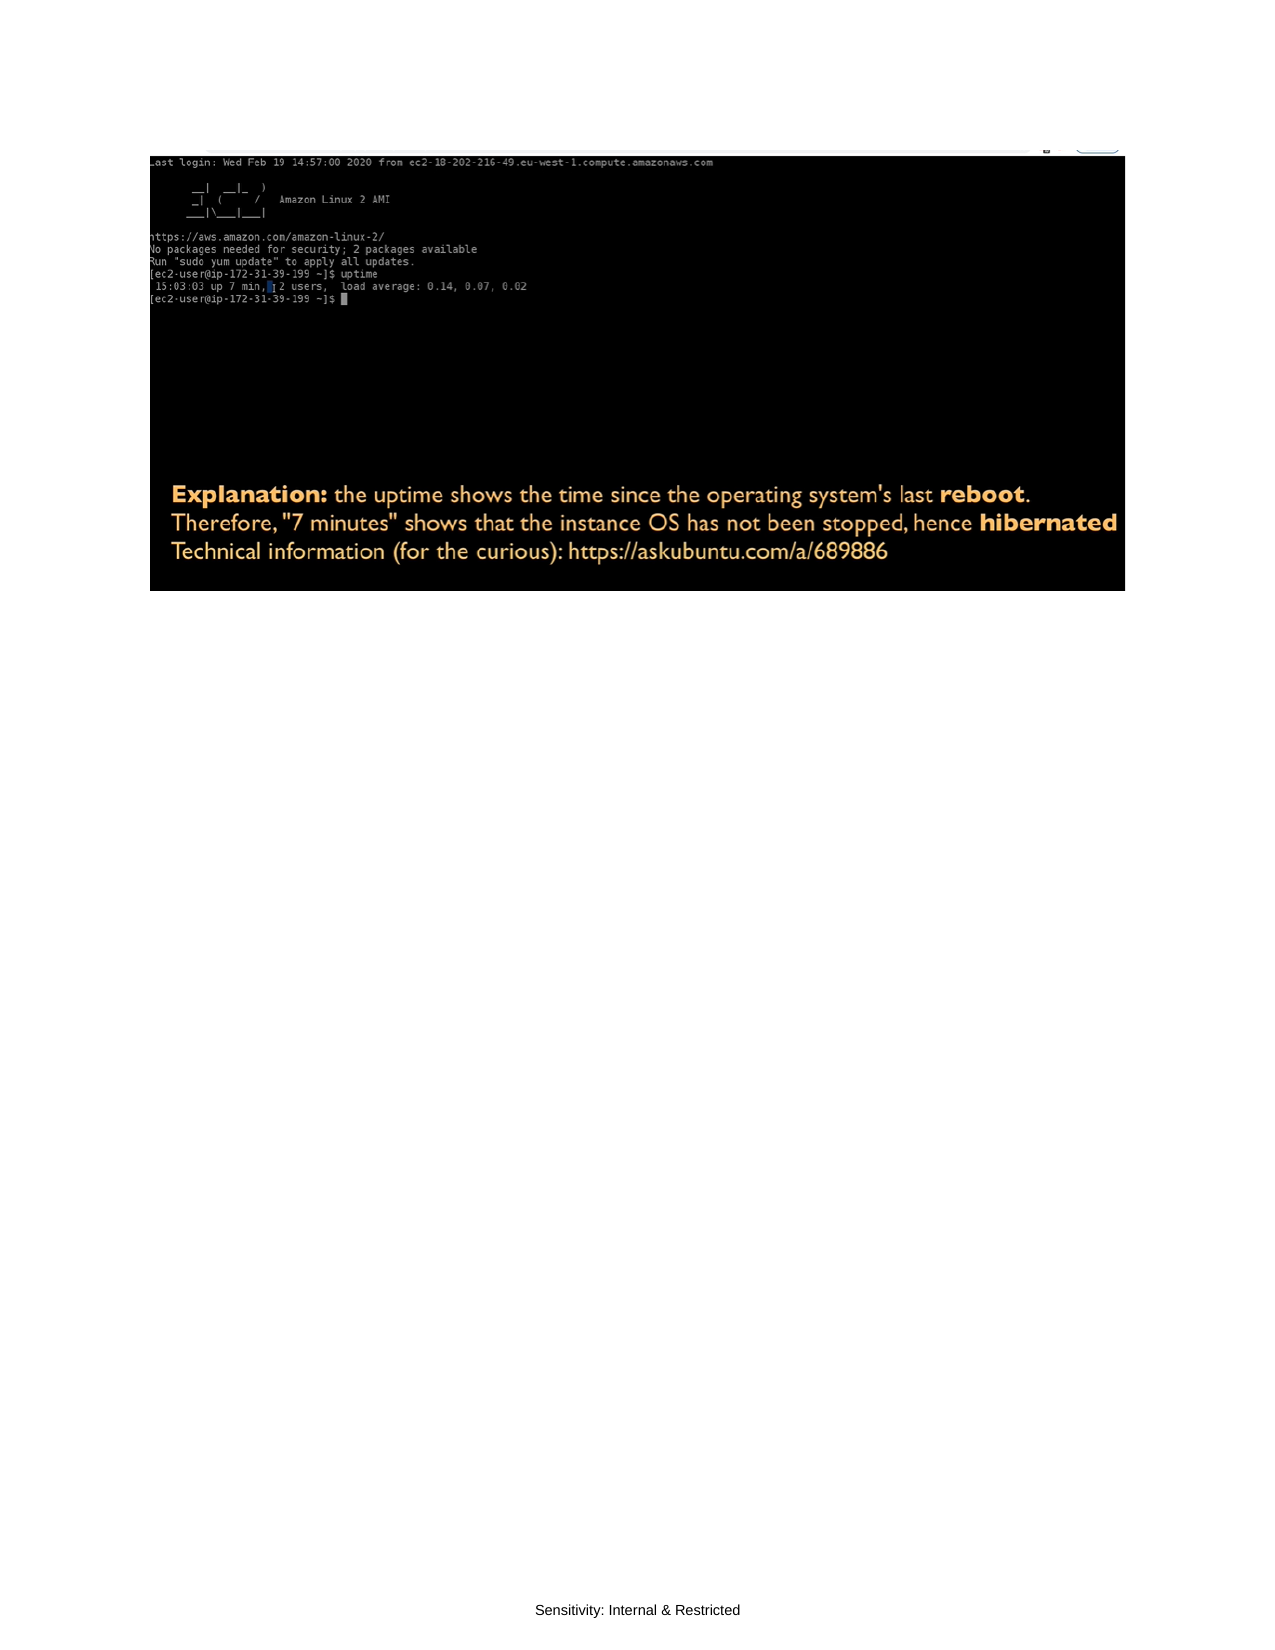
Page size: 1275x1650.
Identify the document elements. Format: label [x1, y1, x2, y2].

picture [150, 150, 1125, 591]
